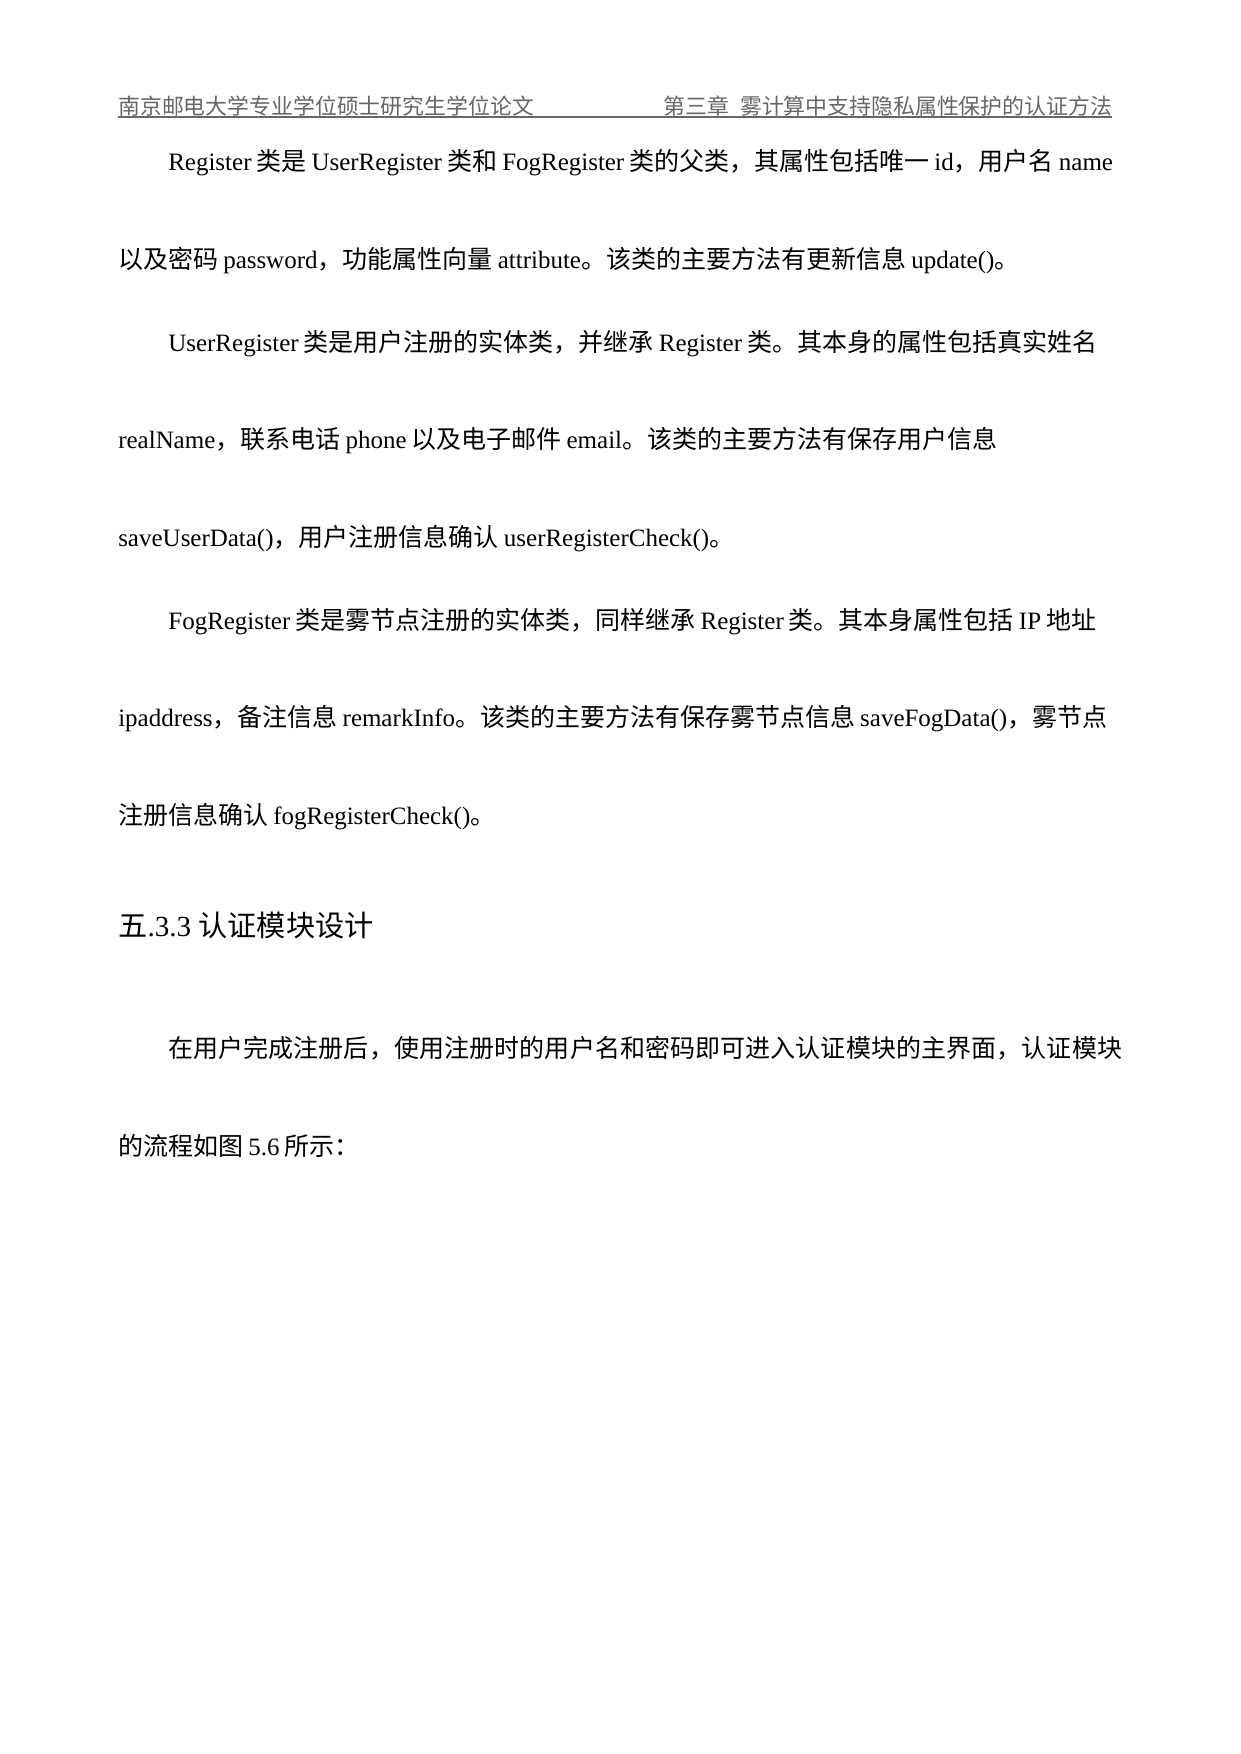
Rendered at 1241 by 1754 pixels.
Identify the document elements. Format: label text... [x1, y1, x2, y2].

text 在用户完成注册后，使用注册时的用户名和密码即可进入认证模块的主界面，认证模块的流程如图5.6所示： [118, 1014, 1122, 1177]
text 认证模块设计 [118, 891, 1122, 956]
text Register类是UserRegister类和FogRegister类的父类，其属性包括唯一id，用户名name以及密码password，功能属性向量attribute。该类的主要方法有更新信息update()。 [118, 127, 1122, 290]
text UserRegister类是用户注册的实体类，并继承Register类。其本身的属性包括真实姓名realName，联系电话phone以及电子邮件email。该类的主要方法有保存用户信息saveUserData()，用户注册信息确认userRegisterCheck()。 [118, 308, 1122, 568]
text FogRegister类是雾节点注册的实体类，同样继承Register类。其本身属性包括IP地址ipaddress，备注信息remarkInfo。该类的主要方法有保存雾节点信息saveFogData()，雾节点注册信息确认fogRegisterCheck()。 [118, 586, 1122, 846]
